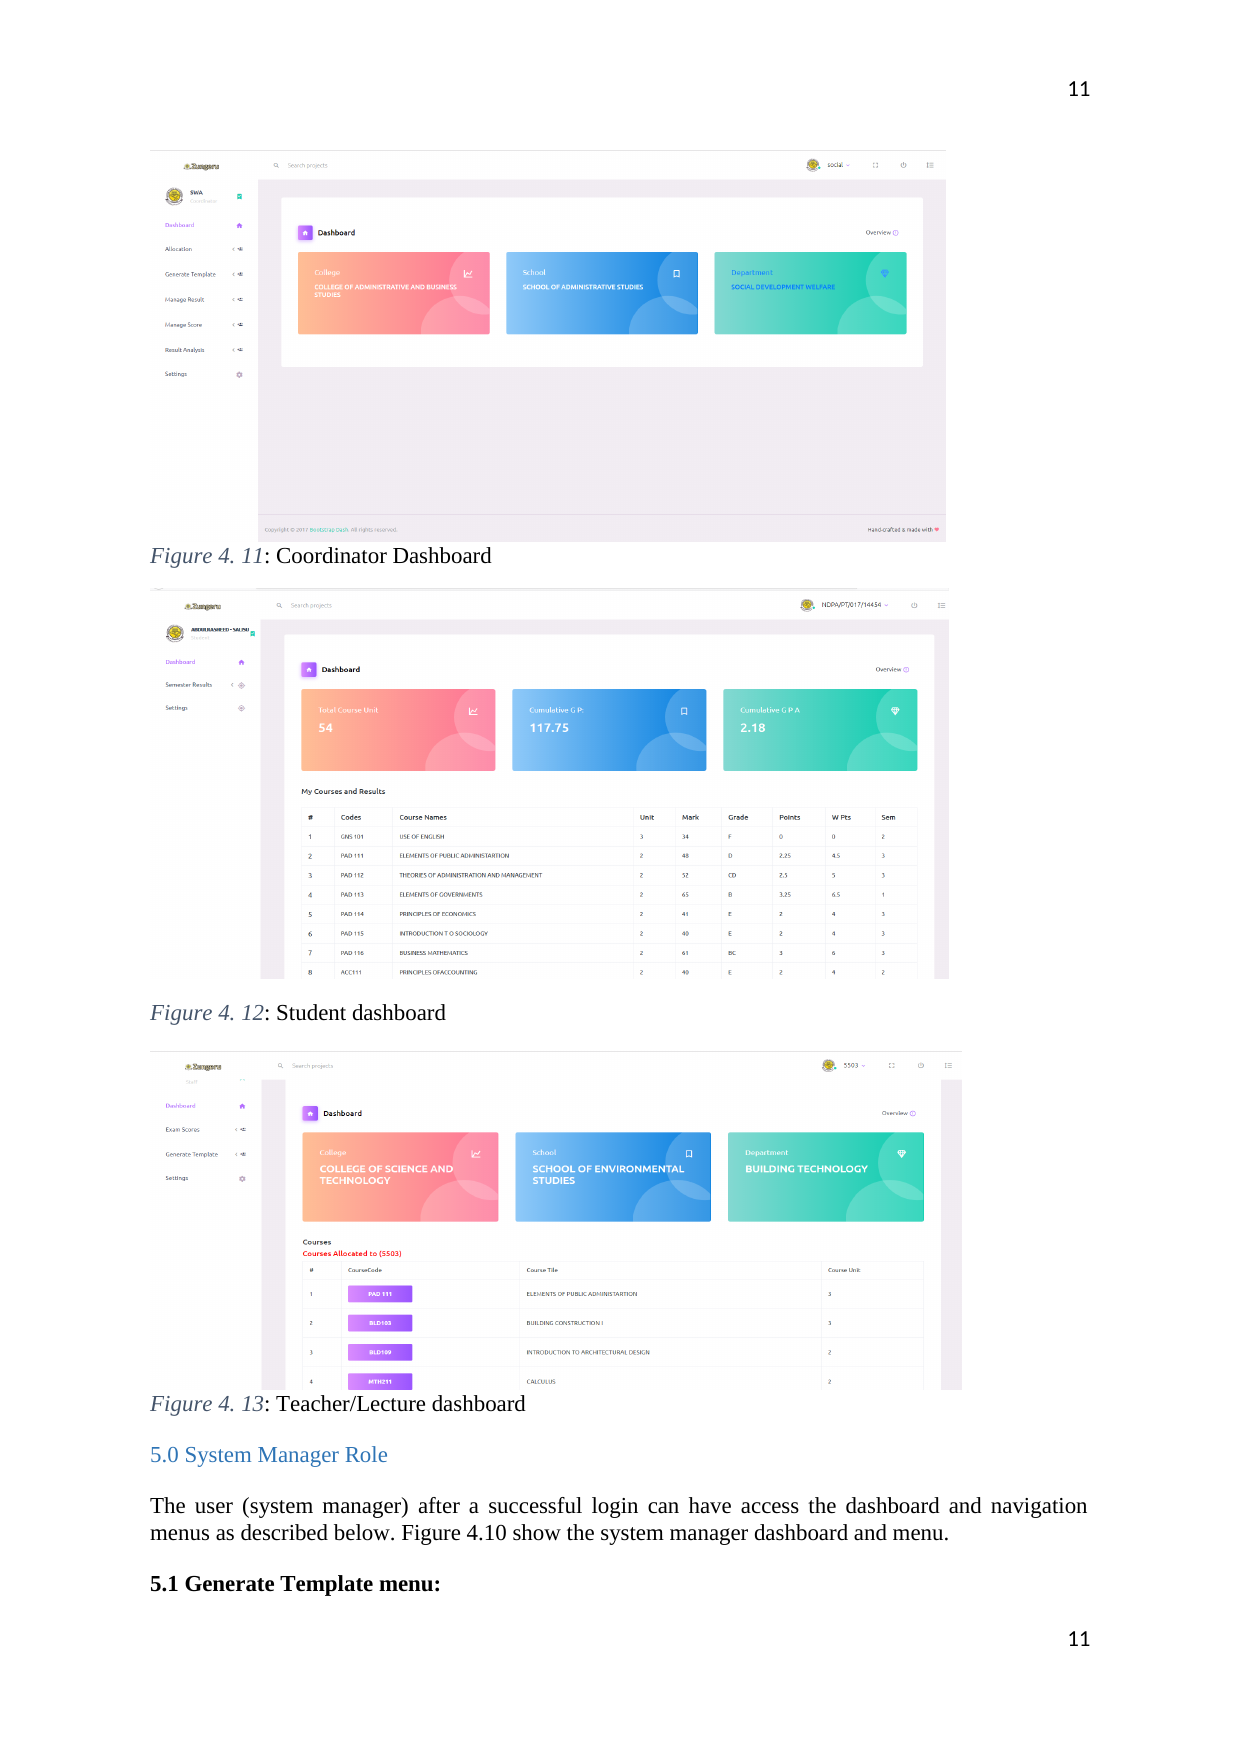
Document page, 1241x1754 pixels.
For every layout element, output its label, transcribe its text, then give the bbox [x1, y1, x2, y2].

subtitle 5.1 Generate Template menu: [150, 1570, 1090, 1596]
subtitle 5.0 System Manager Role [150, 1441, 1090, 1467]
text Figure 4. 13: Teacher/Lecture dashboard [150, 1389, 1090, 1416]
text Figure 4. 12: Student dashboard [150, 999, 1090, 1026]
picture [150, 1050, 962, 1390]
text Figure 4. 11: Coordinator Dashboard [150, 542, 1090, 568]
text The user (system manager) after a successful login can have access the dashboard and navigation menus as described below. Figure 4.10 show the system manager dashboard and menu. [150, 1492, 1090, 1545]
picture [150, 588, 949, 979]
picture [150, 150, 946, 542]
